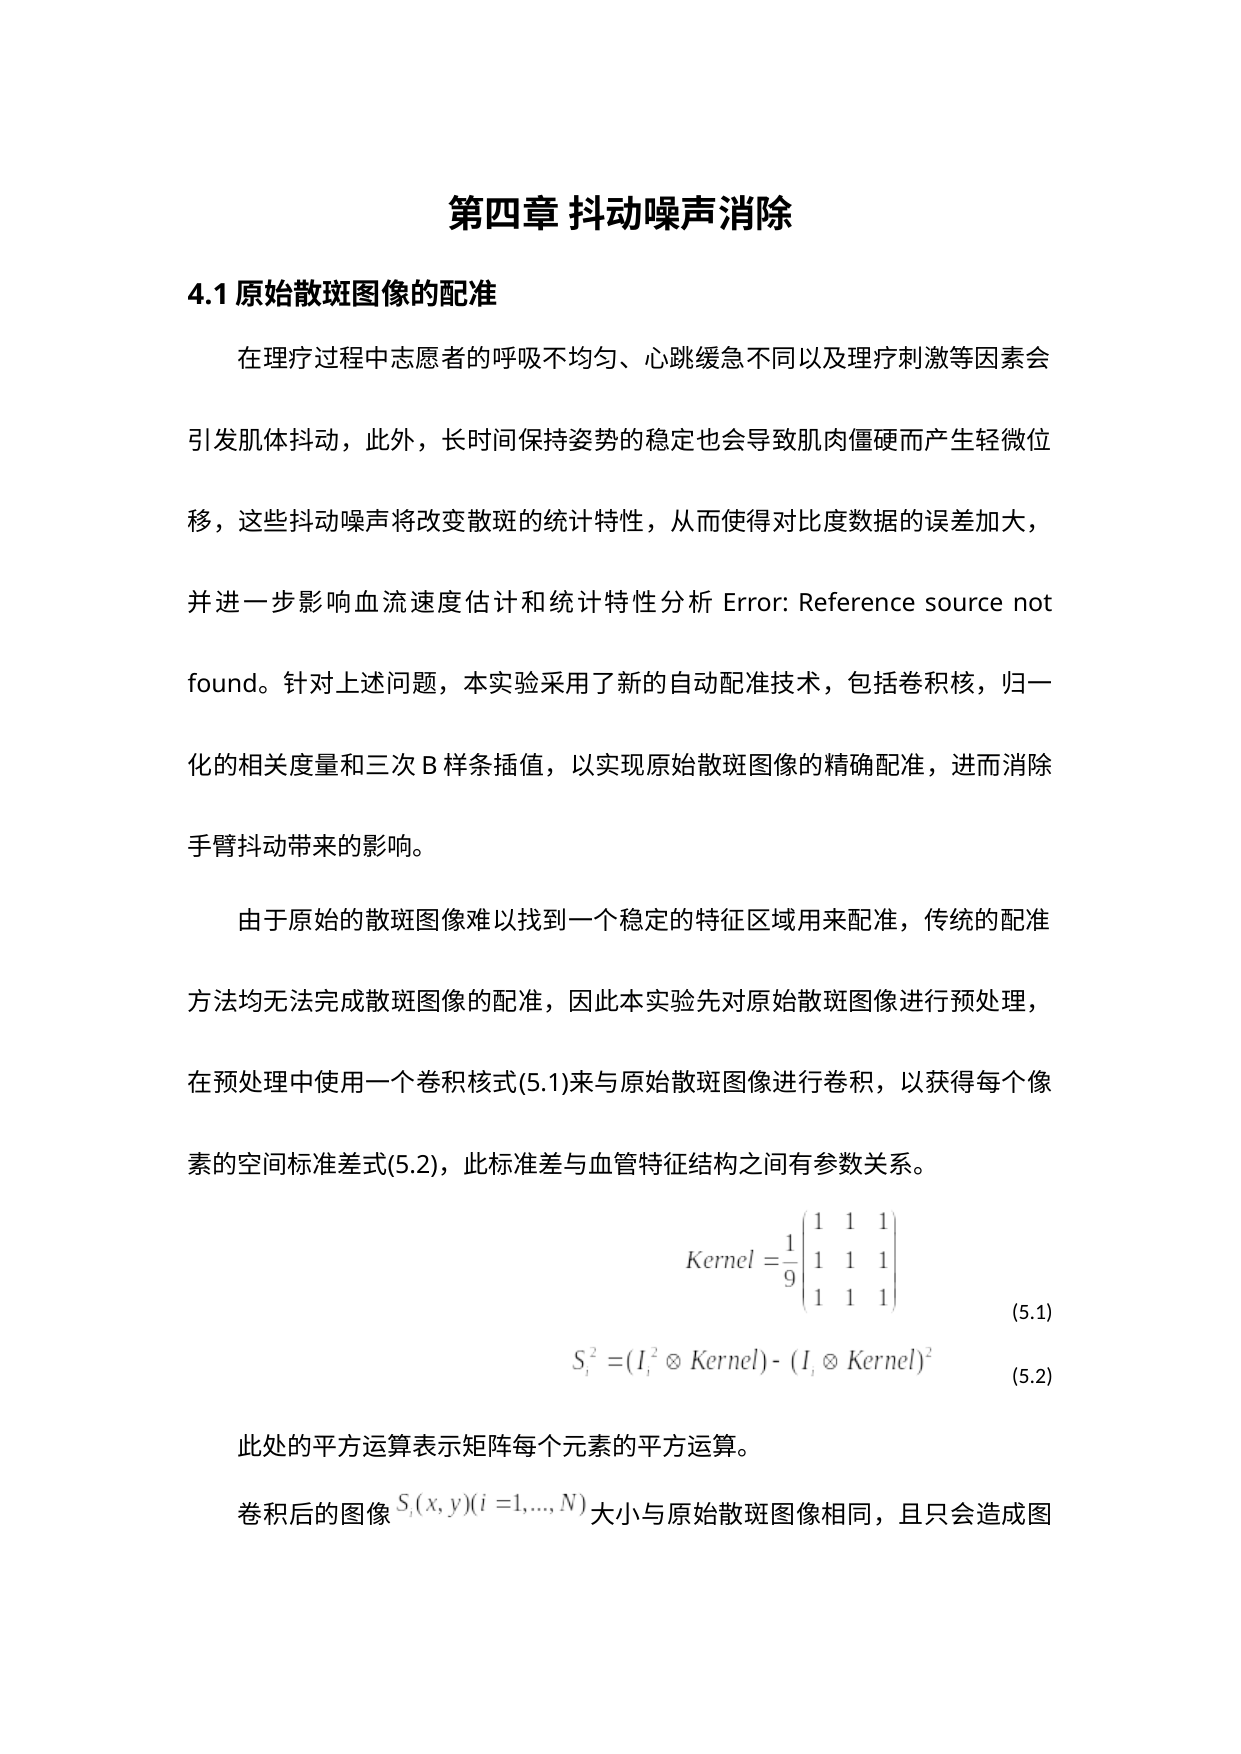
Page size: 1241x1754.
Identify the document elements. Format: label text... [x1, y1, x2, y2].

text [187, 1486, 1053, 1551]
text 第四章 抖动噪声消除 [187, 178, 1053, 243]
text 此处的平方运算表示矩阵每个元素的平方运算。 [187, 1412, 1053, 1477]
text 4.1原始散斑图像的配准 [187, 259, 1053, 324]
text (5.1) [187, 1204, 1053, 1334]
text (5.2) [187, 1341, 1053, 1406]
text 由于原始的散斑图像难以找到一个稳定的特征区域用来配准，传统的配准方法均无法完成散斑图像的配准，因此本实验先对原始散斑图像进行预处理，在预处理中使用一个卷积核式(5.1)来与原始散斑图像进行卷积，以获得每个像素的空间标准差式(5.2)，此标准差与血管特征结构之间有参数关系。 [187, 886, 1053, 1195]
